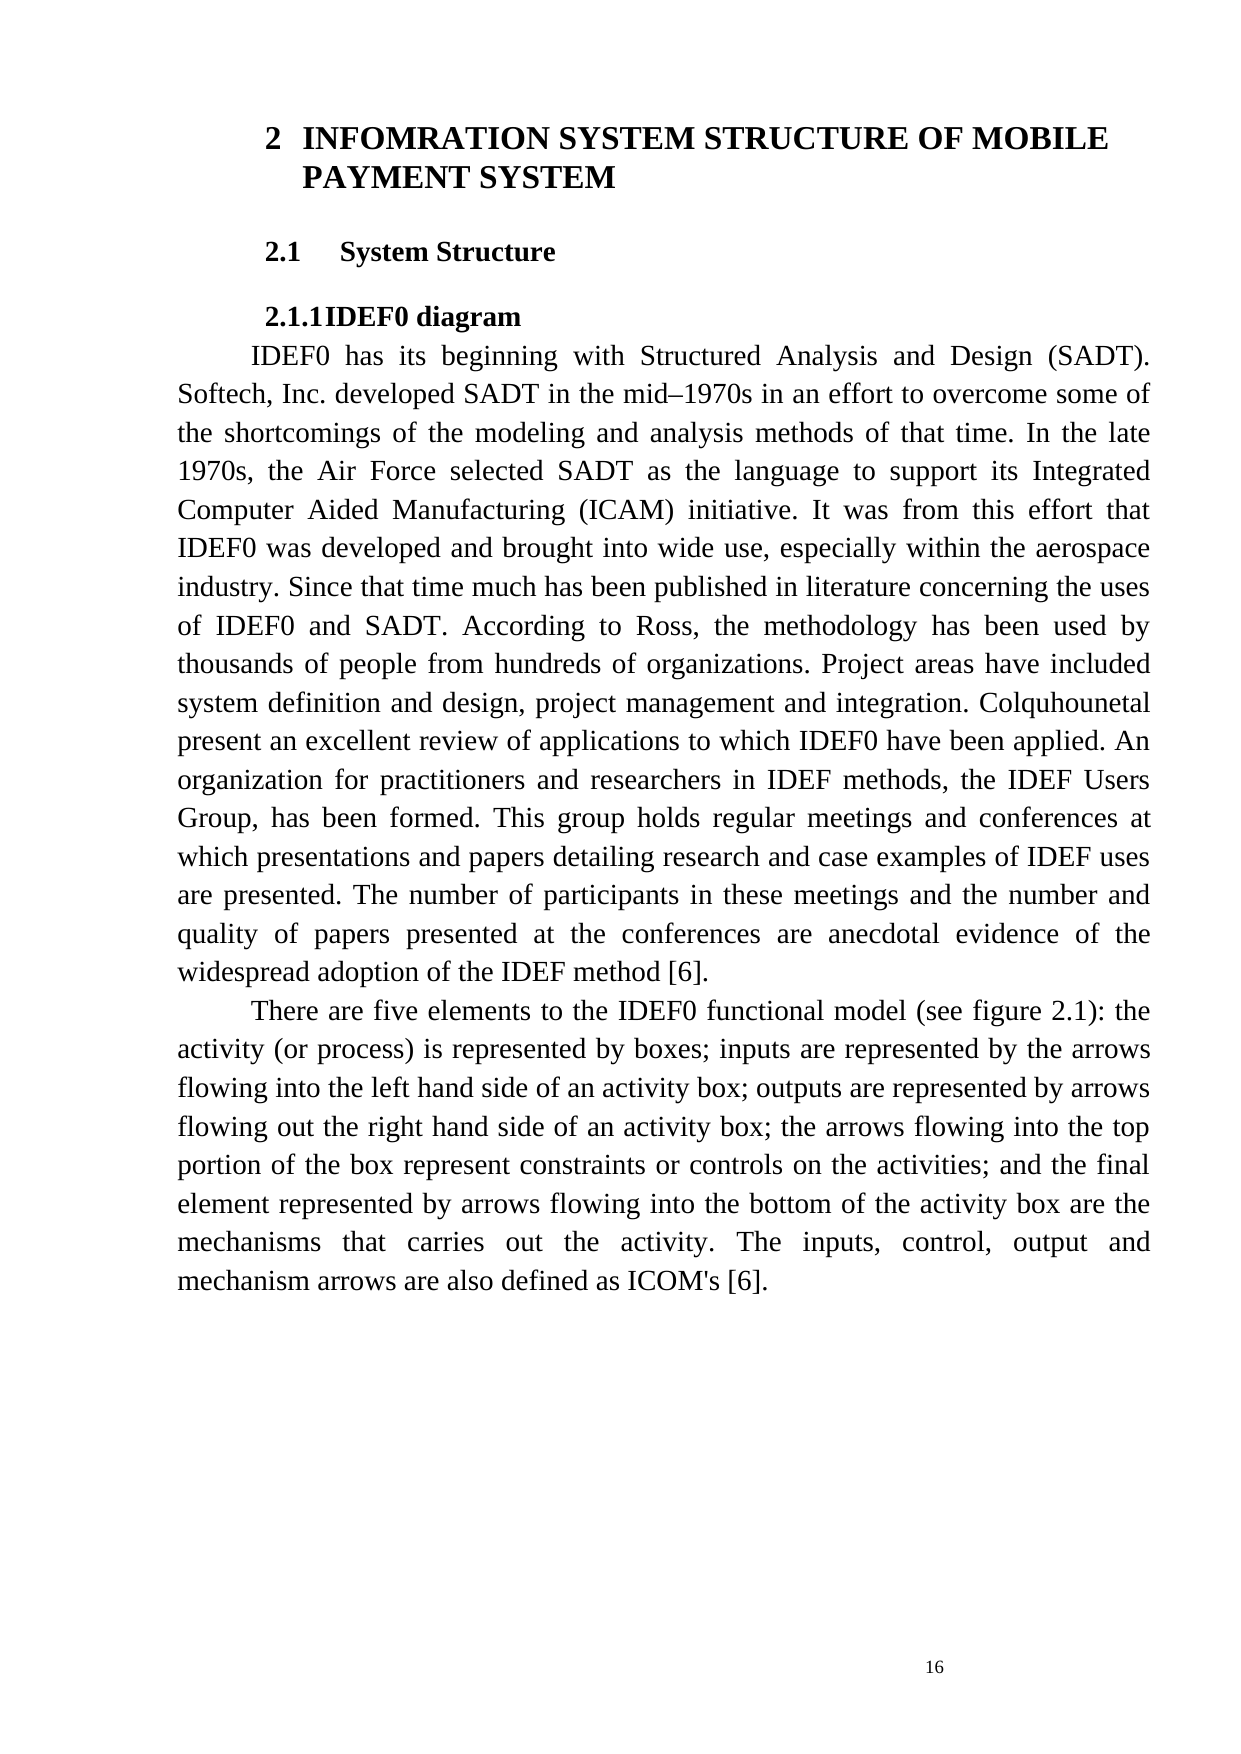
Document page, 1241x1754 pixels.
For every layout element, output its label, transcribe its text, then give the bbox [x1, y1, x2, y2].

text IDEF0 has its beginning with Structured Analysis and Design (SADT). Softech, Inc. developed SADT in the mid–1970s in an effort to overcome some of the shortcomings of the modeling and analysis methods of that time. In the late 1970s, the Air Force selected SADT as the language to support its Integrated Computer Aided Manufacturing (ICAM) initiative. It was from this effort that IDEF0 was developed and brought into wide use, especially within the aerospace industry. Since that time much has been published in literature concerning the uses of IDEF0 and SADT. According to Ross, the methodology has been used by thousands of people from hundreds of organizations. Project areas have included system definition and design, project management and integration. Colquhounetal present an excellent review of applications to which IDEF0 have been applied. An organization for practitioners and researchers in IDEF methods, the IDEF Users Group, has been formed. This group holds regular meetings and conferences at which presentations and papers detailing research and case examples of IDEF uses are presented. The number of participants in these meetings and the number and quality of papers presented at the conferences are anecdotal evidence of the widespread adoption of the IDEF method [6]. [177, 338, 1152, 988]
subtitle IDEF0 diagram [264, 299, 1158, 333]
subtitle System Structure [264, 234, 1158, 267]
text There are five elements to the IDEF0 functional model (see figure 2.1): the activity (or process) is represented by boxes; inputs are represented by the arrows flowing into the left hand side of an activity box; outputs are represented by arrows flowing out the right hand side of an activity box; the arrows flowing into the top portion of the box represent constraints or controls on the activities; and the final element represented by arrows flowing into the bottom of the activity box are the mechanisms that carries out the activity. The inputs, control, output and mechanism arrows are also defined as ICOM's [6]. [177, 993, 1152, 1296]
subtitle INFOMRATION SYSTEM STRUCTURE OF MOBILE PAYMENT SYSTEM [264, 118, 1158, 195]
